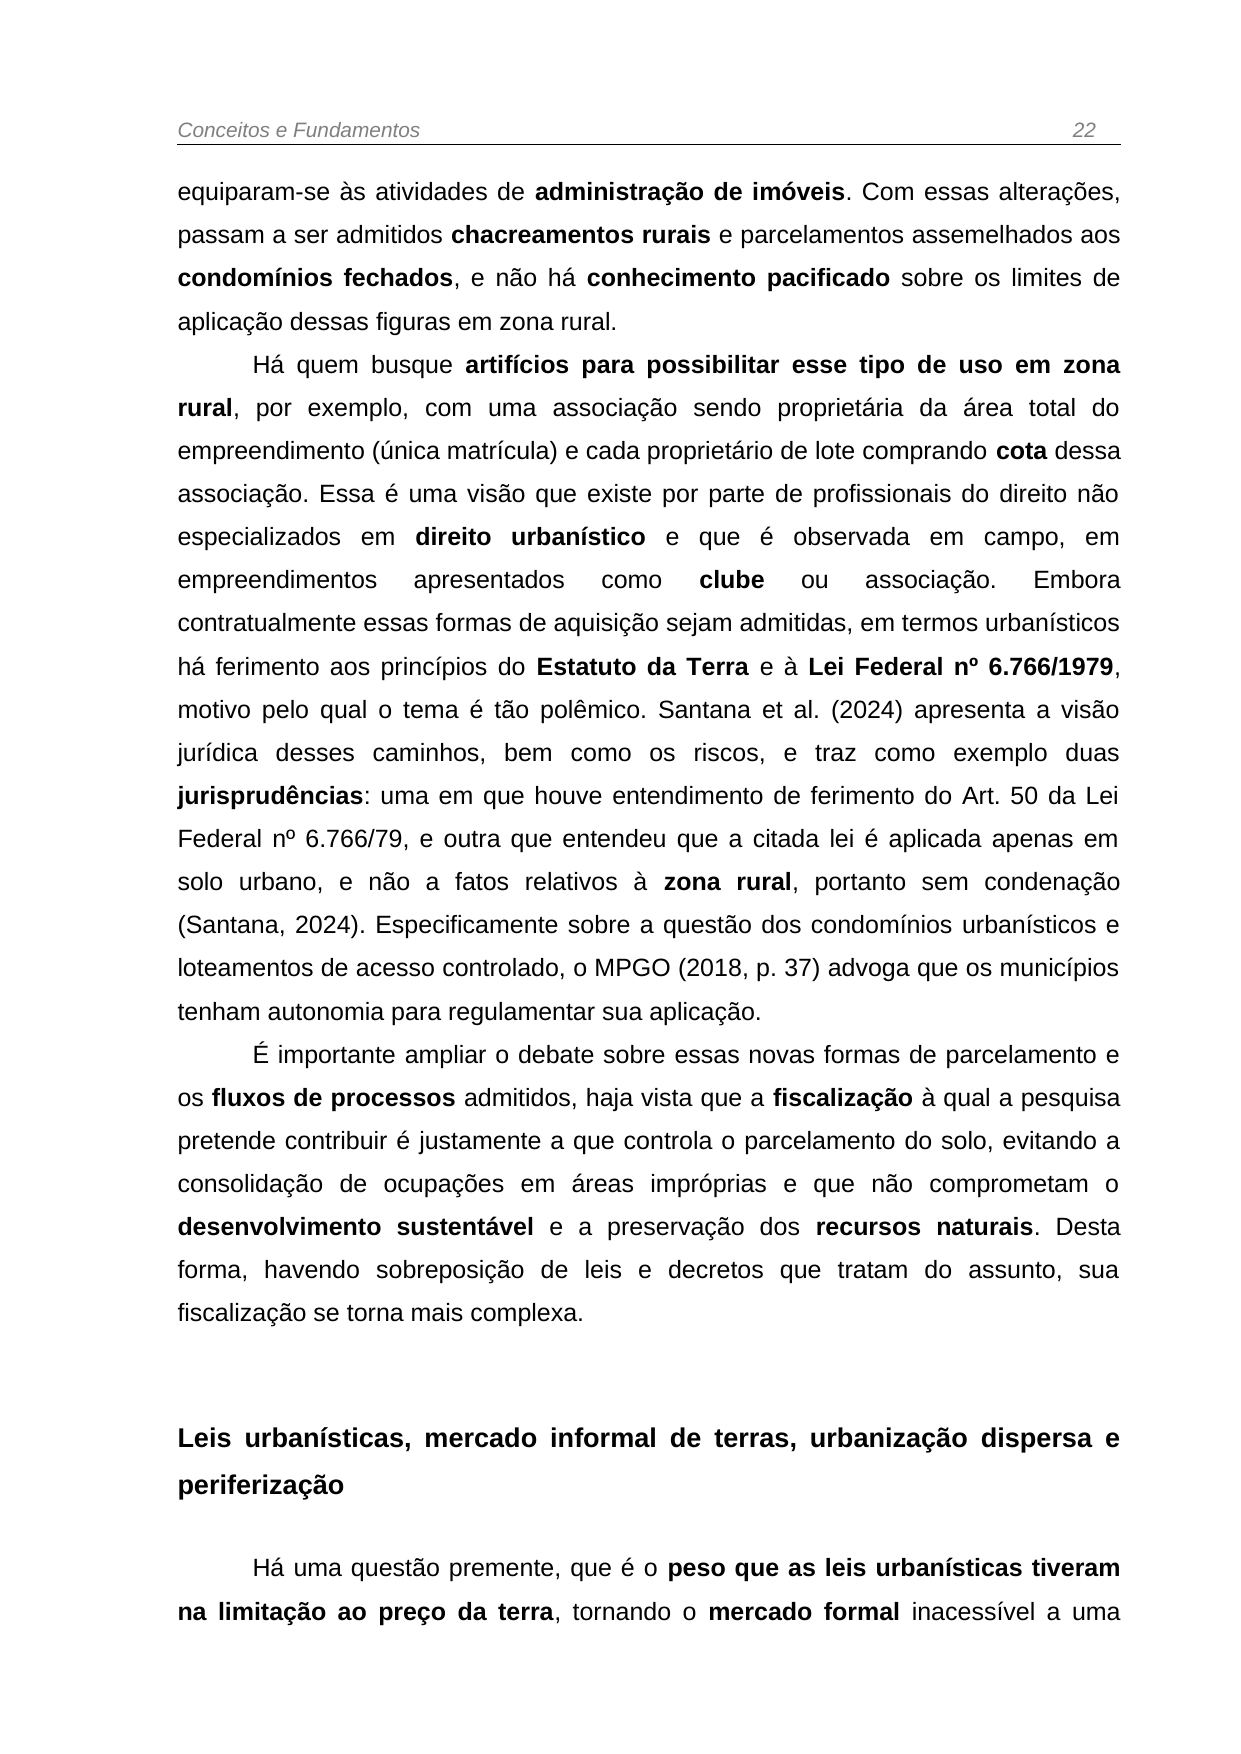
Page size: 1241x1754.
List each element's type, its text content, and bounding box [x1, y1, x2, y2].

text É importante ampliar o debate sobre essas novas formas de parcelamento e os fluxos de processos admitidos, haja vista que a fiscalização à qual a pesquisa pretende contribuir é justamente a que controla o parcelamento do solo, evitando a consolidação de ocupações em áreas impróprias e que não comprometam o desenvolvimento sustentável e a preservação dos recursos naturais. Desta forma, havendo sobreposição de leis e decretos que tratam do assunto, sua fiscalização se torna mais complexa. [177, 1040, 1121, 1327]
text Há quem busque artifícios para possibilitar esse tipo de uso em zona rural, por exemplo, com uma associação sendo proprietária da área total do empreendimento (única matrícula) e cada proprietário de lote comprando cota dessa associação. Essa é uma visão que existe por parte de profissionais do direito não especializados em direito urbanístico e que é observada em campo, em empreendimentos apresentados como clube ou associação. Embora contratualmente essas formas de aquisição sejam admitidas, em termos urbanísticos há ferimento aos princípios do Estatuto da Terra e à Lei Federal nº 6.766/1979, motivo pelo qual o tema é tão polêmico. Santana et al. (2024) apresenta a visão jurídica desses caminhos, bem como os riscos, e traz como exemplo duas jurisprudências: uma em que houve entendimento de ferimento do Art. 50 da Lei Federal nº 6.766/79, e outra que entendeu que a citada lei é aplicada apenas em solo urbano, e não a fatos relativos à zona rural, portanto sem condenação (Santana, 2024). Especificamente sobre a questão dos condomínios urbanísticos e loteamentos de acesso controlado, o MPGO (2018, p. 37) advoga que os municípios tenham autonomia para regulamentar sua aplicação. [177, 350, 1121, 1025]
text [177, 177, 1121, 335]
subtitle Leis urbanísticas, mercado informal de terras, urbanização dispersa e periferização [177, 1422, 1121, 1500]
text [177, 1553, 1121, 1625]
